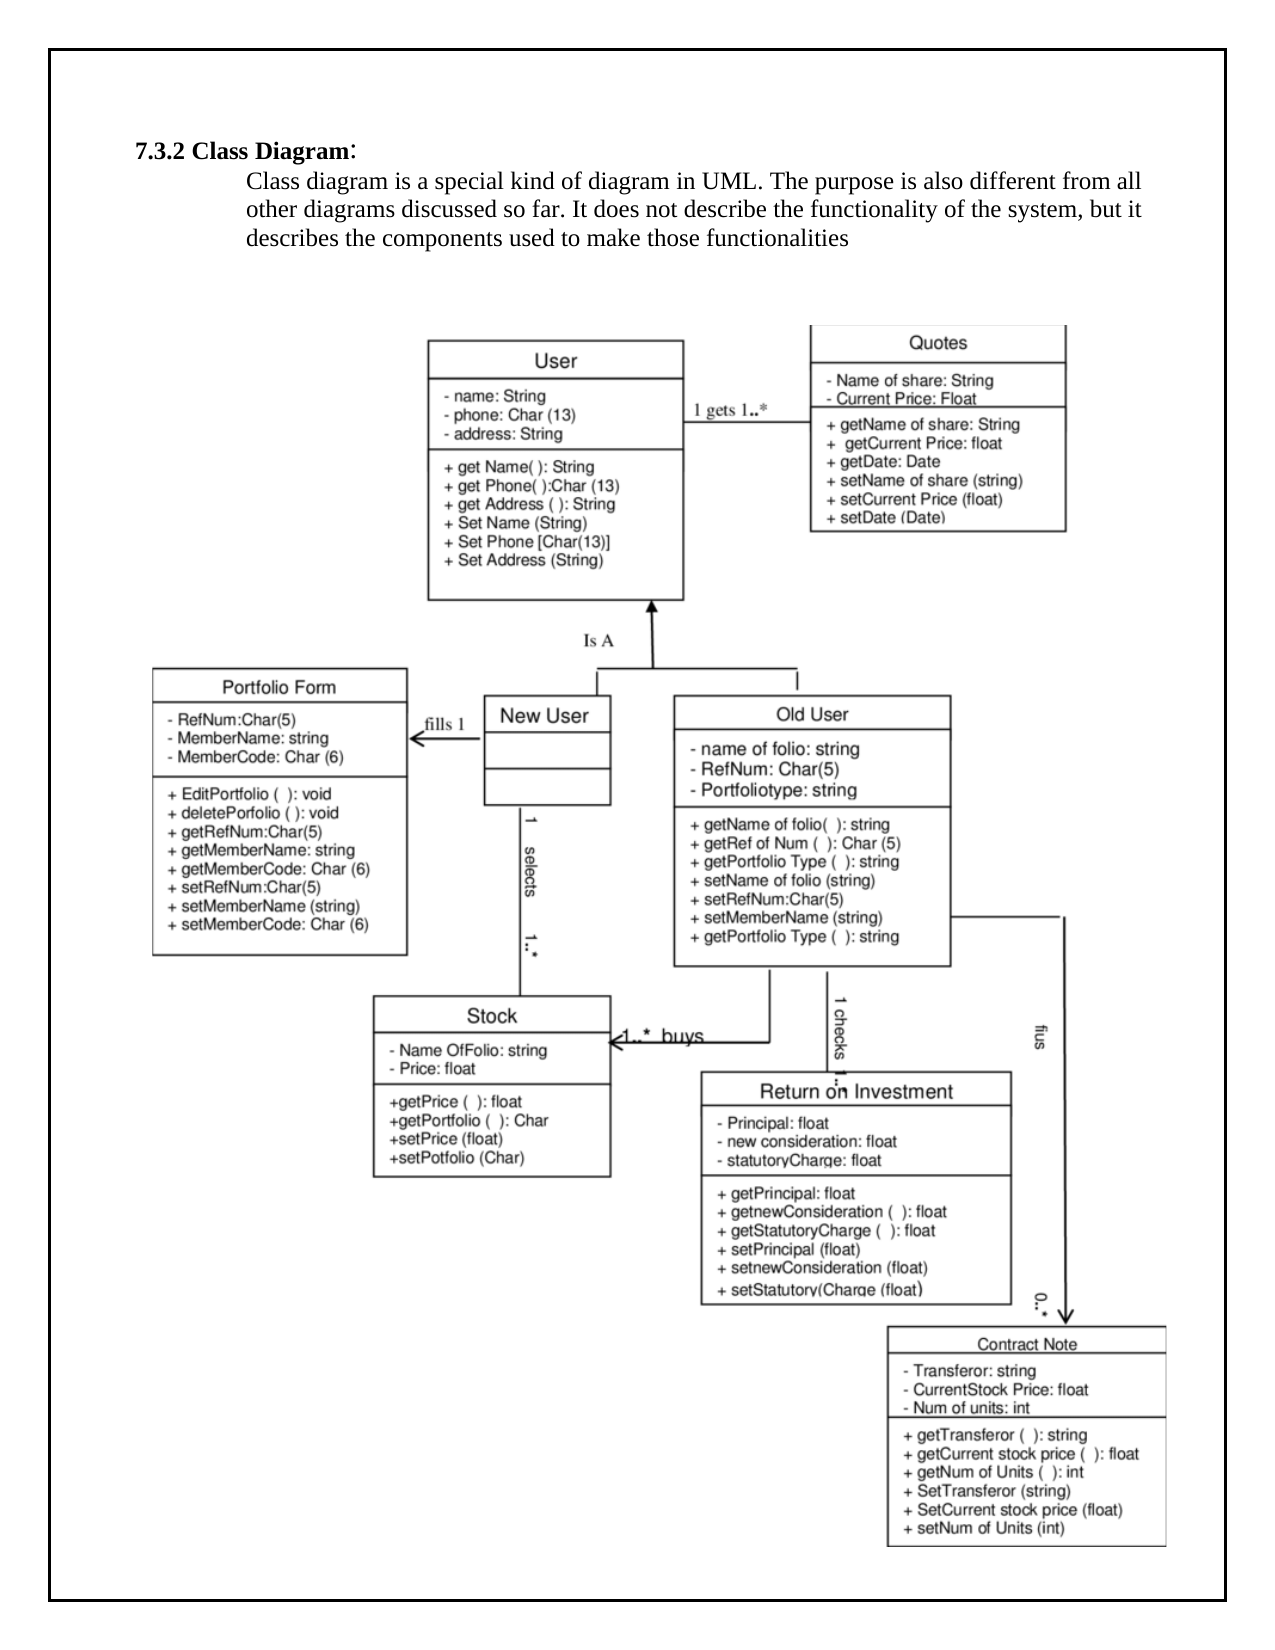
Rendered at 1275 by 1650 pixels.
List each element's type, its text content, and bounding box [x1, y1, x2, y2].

picture [152, 325, 1167, 1547]
text Class diagram is a special kind of diagram in UML. The purpose is also different from all other diagrams discussed so far. It does not describe the functionality of the system, but it describes the components used to make those functionalities [246, 166, 1183, 252]
subtitle Class Diagram: [135, 131, 1183, 166]
